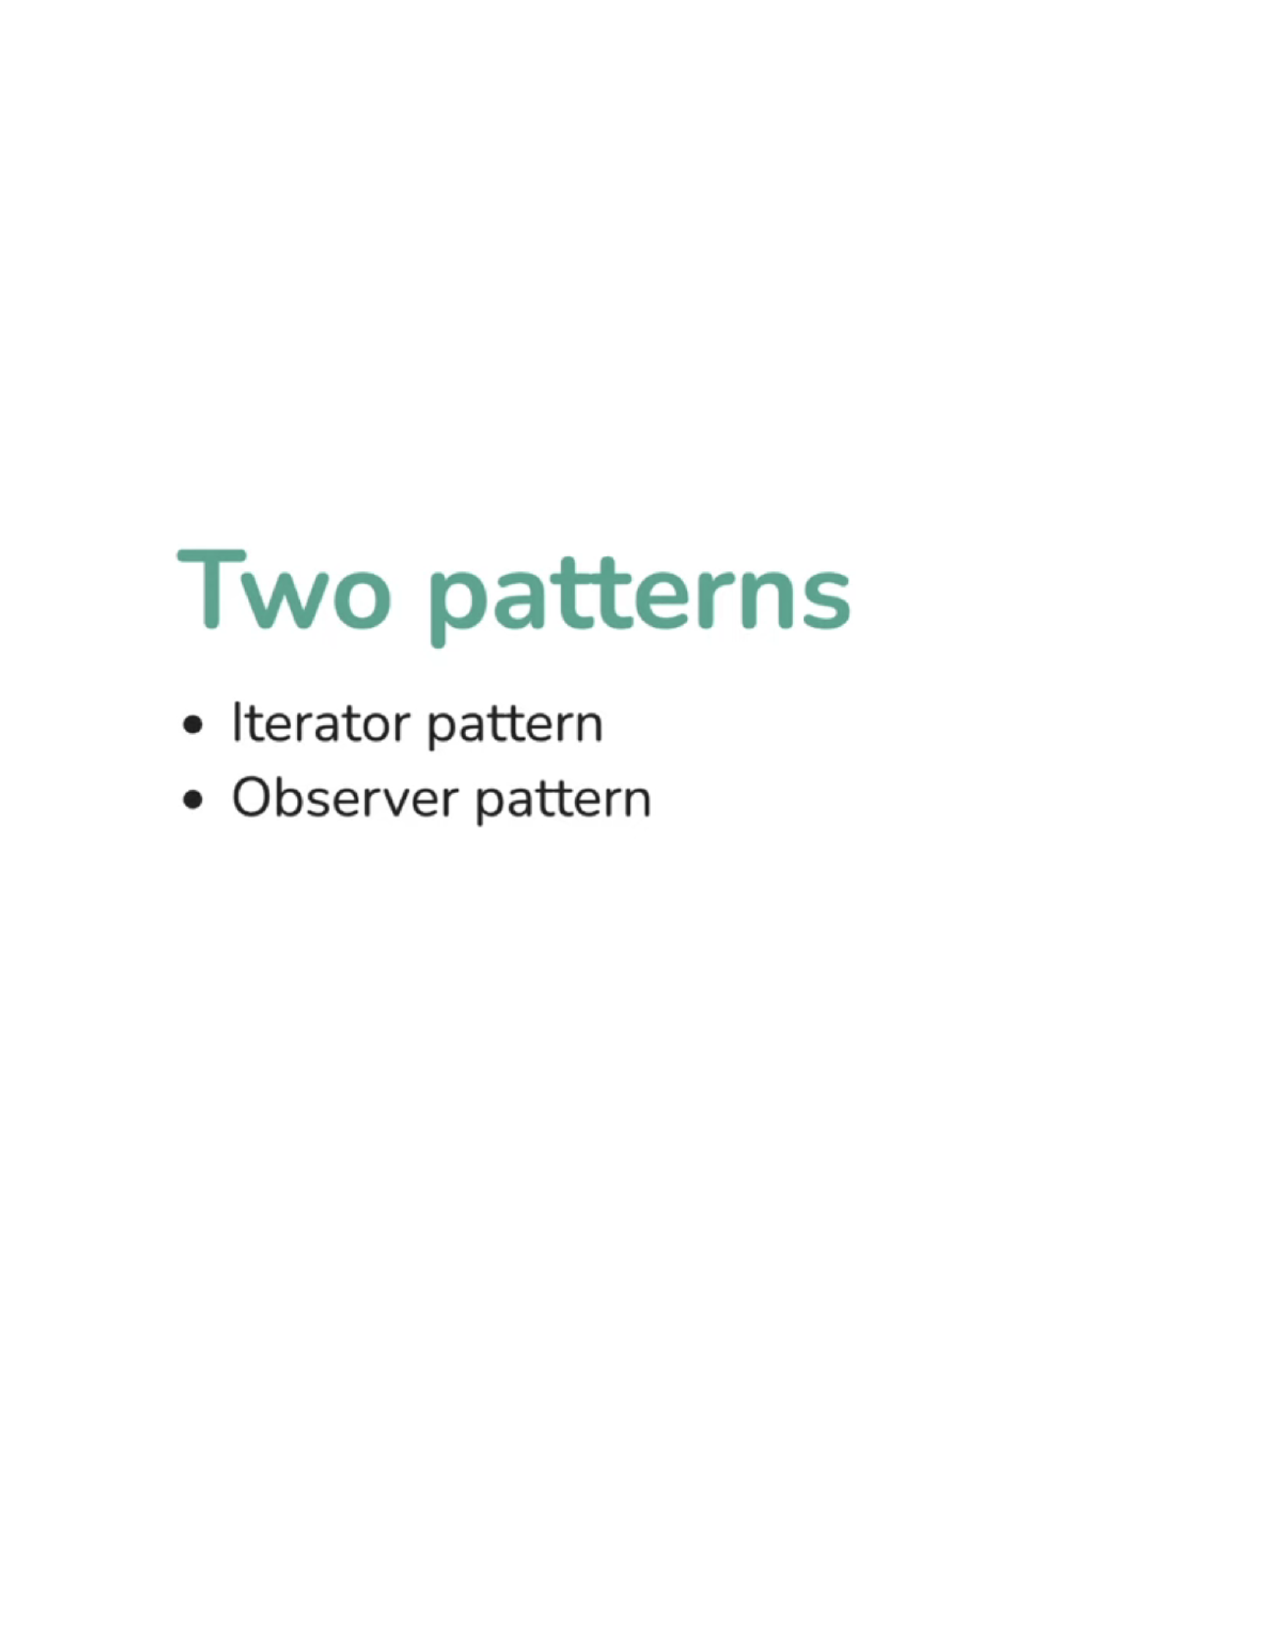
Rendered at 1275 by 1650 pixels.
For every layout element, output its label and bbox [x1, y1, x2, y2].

picture [150, 363, 1125, 1050]
